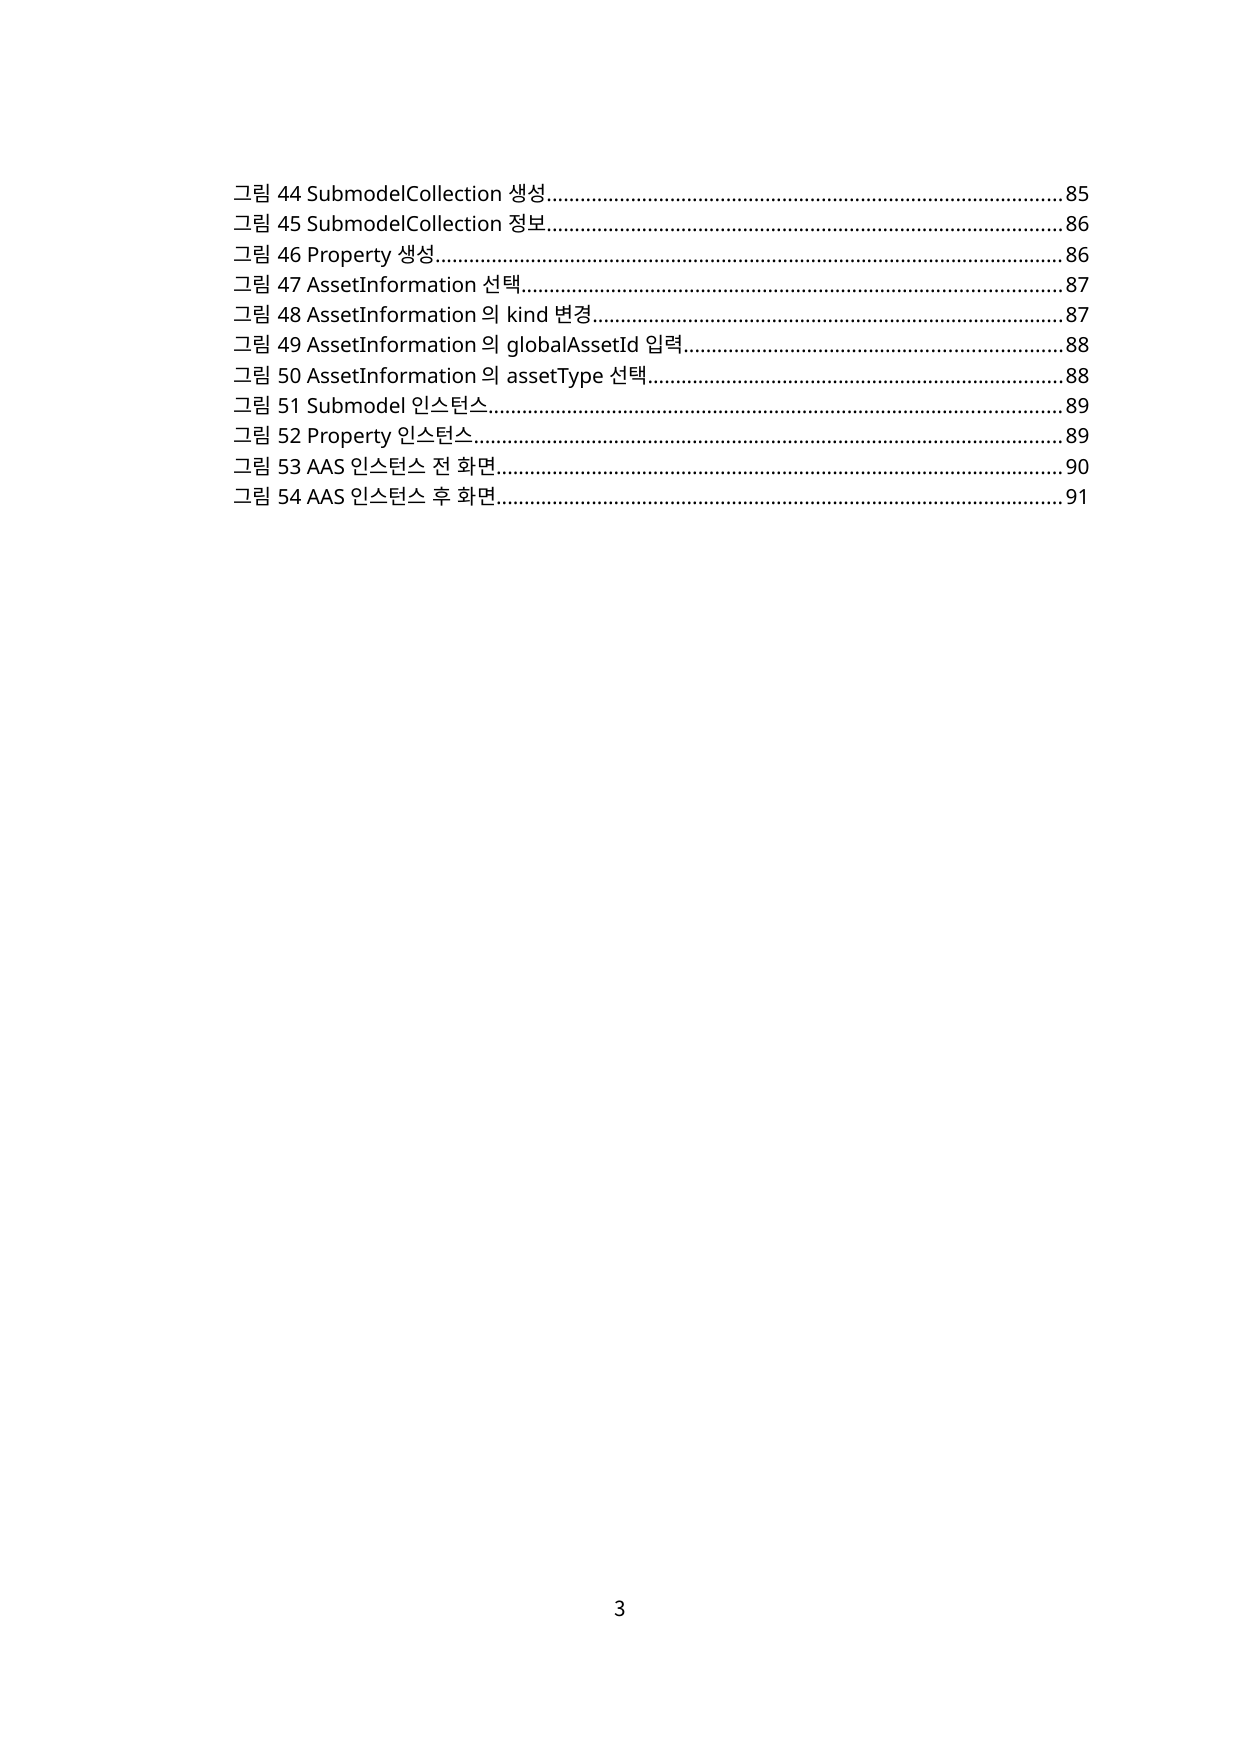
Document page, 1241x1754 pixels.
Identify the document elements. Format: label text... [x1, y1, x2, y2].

text 그림 48 AssetInformation의 kind 변경 87 [233, 298, 1090, 329]
text 그림 46 Property 생성 86 [233, 238, 1090, 268]
text 그림 52 Property 인스턴스 89 [233, 420, 1090, 450]
text 그림 45 SubmodelCollection 정보 86 [233, 207, 1090, 238]
text 그림 47 AssetInformation 선택 87 [233, 268, 1090, 298]
text 그림 51 Submodel 인스턴스 89 [233, 389, 1090, 420]
text 그림 53 AAS 인스턴스 전 화면 90 [233, 450, 1090, 480]
text 그림 49 AssetInformation의 globalAssetId 입력 88 [233, 329, 1090, 359]
text 그림 50 AssetInformation의 assetType 선택 88 [233, 359, 1090, 389]
text 그림 44 SubmodelCollection 생성 85 [233, 177, 1090, 207]
text 그림 54 AAS 인스턴스 후 화면 91 [233, 480, 1090, 511]
